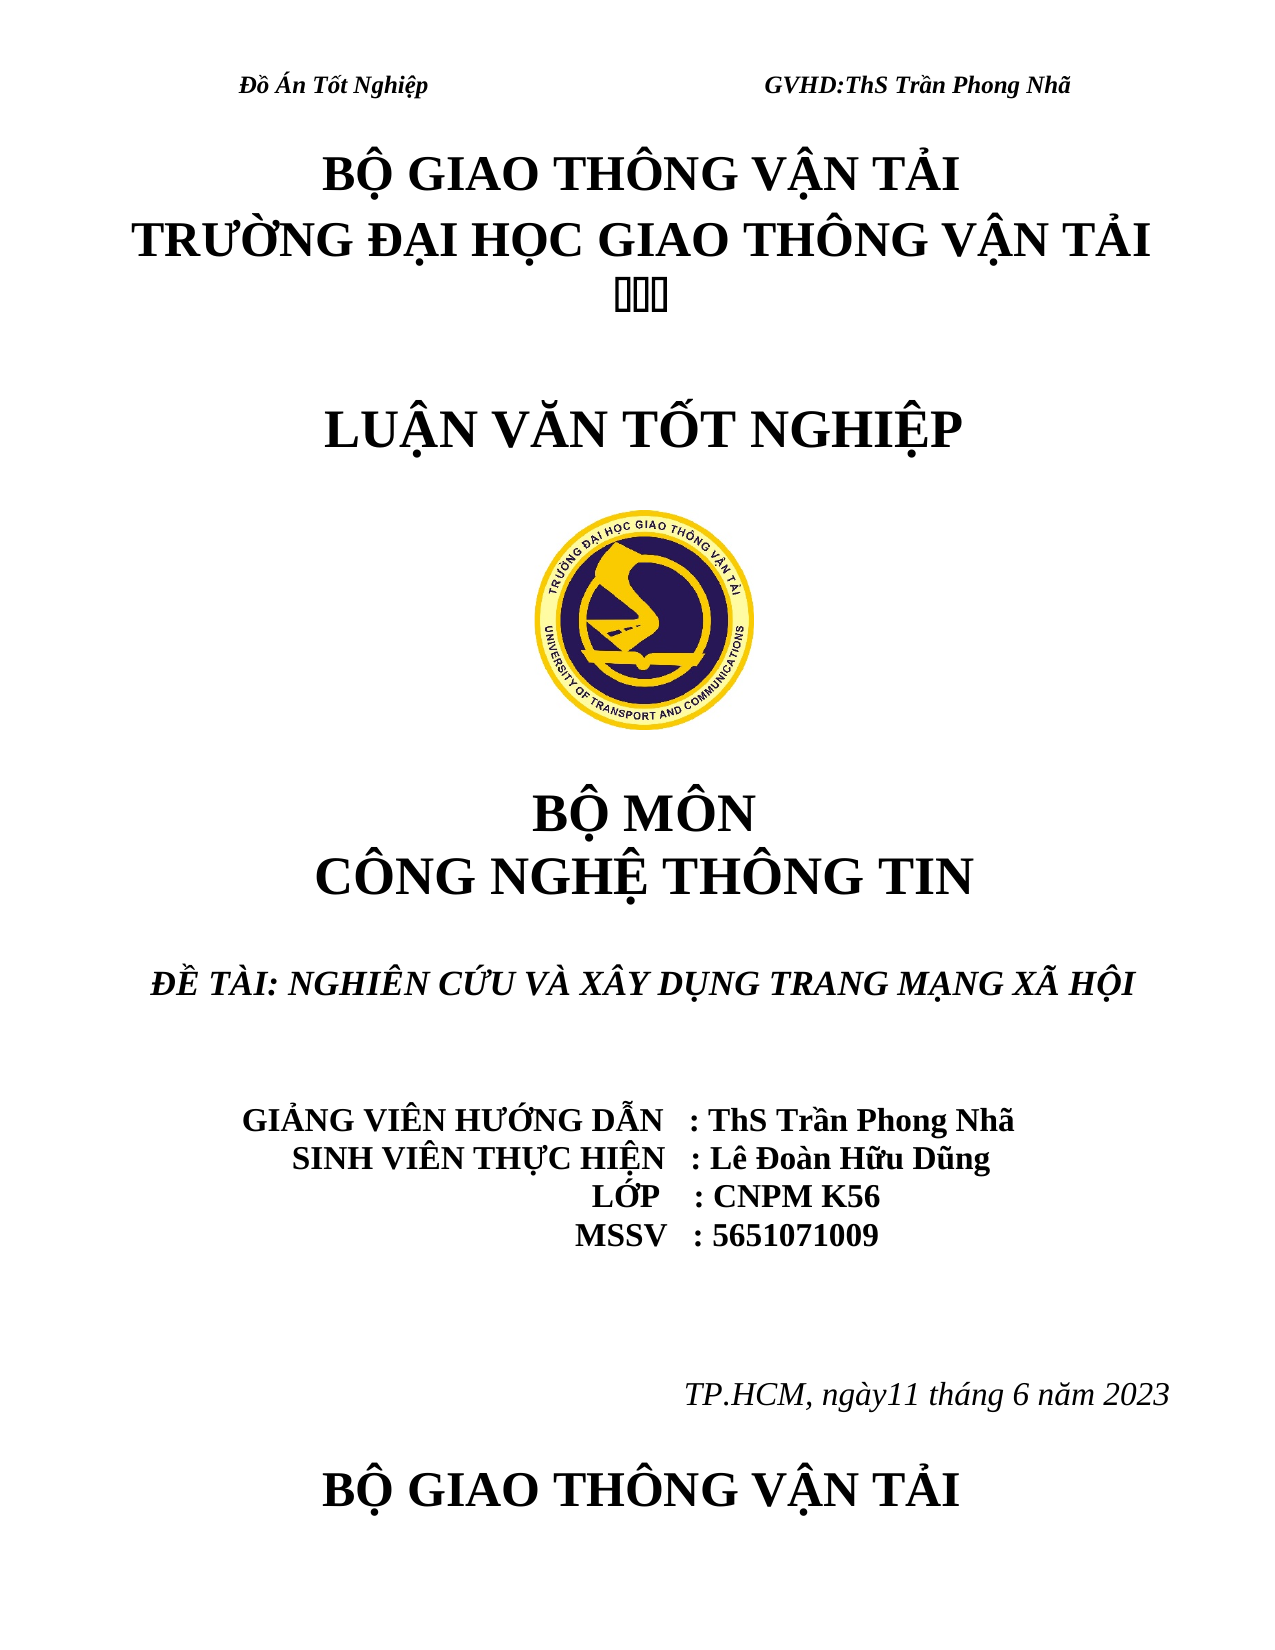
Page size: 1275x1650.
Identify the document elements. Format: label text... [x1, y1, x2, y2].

text GIẢNG VIÊN HƯỚNG DẪN : ThS Trần Phong Nhã [117, 1100, 1173, 1138]
text LUẬN VĂN TỐT NGHIỆP [258, 397, 1030, 459]
text MSSV : 5651071009 [117, 1215, 1173, 1253]
picture [534, 510, 754, 730]
text TRƯỜNG ĐẠI HỌC GIAO THÔNG VẬN TẢI [117, 210, 1167, 267]
text SINH VIÊN THỰC HIỆN : Lê Đoàn Hữu Dũng [117, 1138, 1173, 1176]
text CÔNG NGHỆ THÔNG TIN [258, 844, 1030, 906]
text LỚP : CNPM K56 [117, 1176, 1173, 1215]
text BỘ GIAO THÔNG VẬN TẢI [117, 143, 1167, 201]
text BỘ MÔN [258, 781, 1030, 843]
text BỘ GIAO THÔNG VẬN TẢI [117, 1460, 1167, 1517]
text ĐỀ TÀI: NGHIÊN CỨU VÀ XÂY DỤNG TRANG MẠNG XÃ HỘI [117, 963, 1173, 1003]
text TP.HCM, ngày11 tháng 6 năm 2023 [117, 1374, 1173, 1412]
